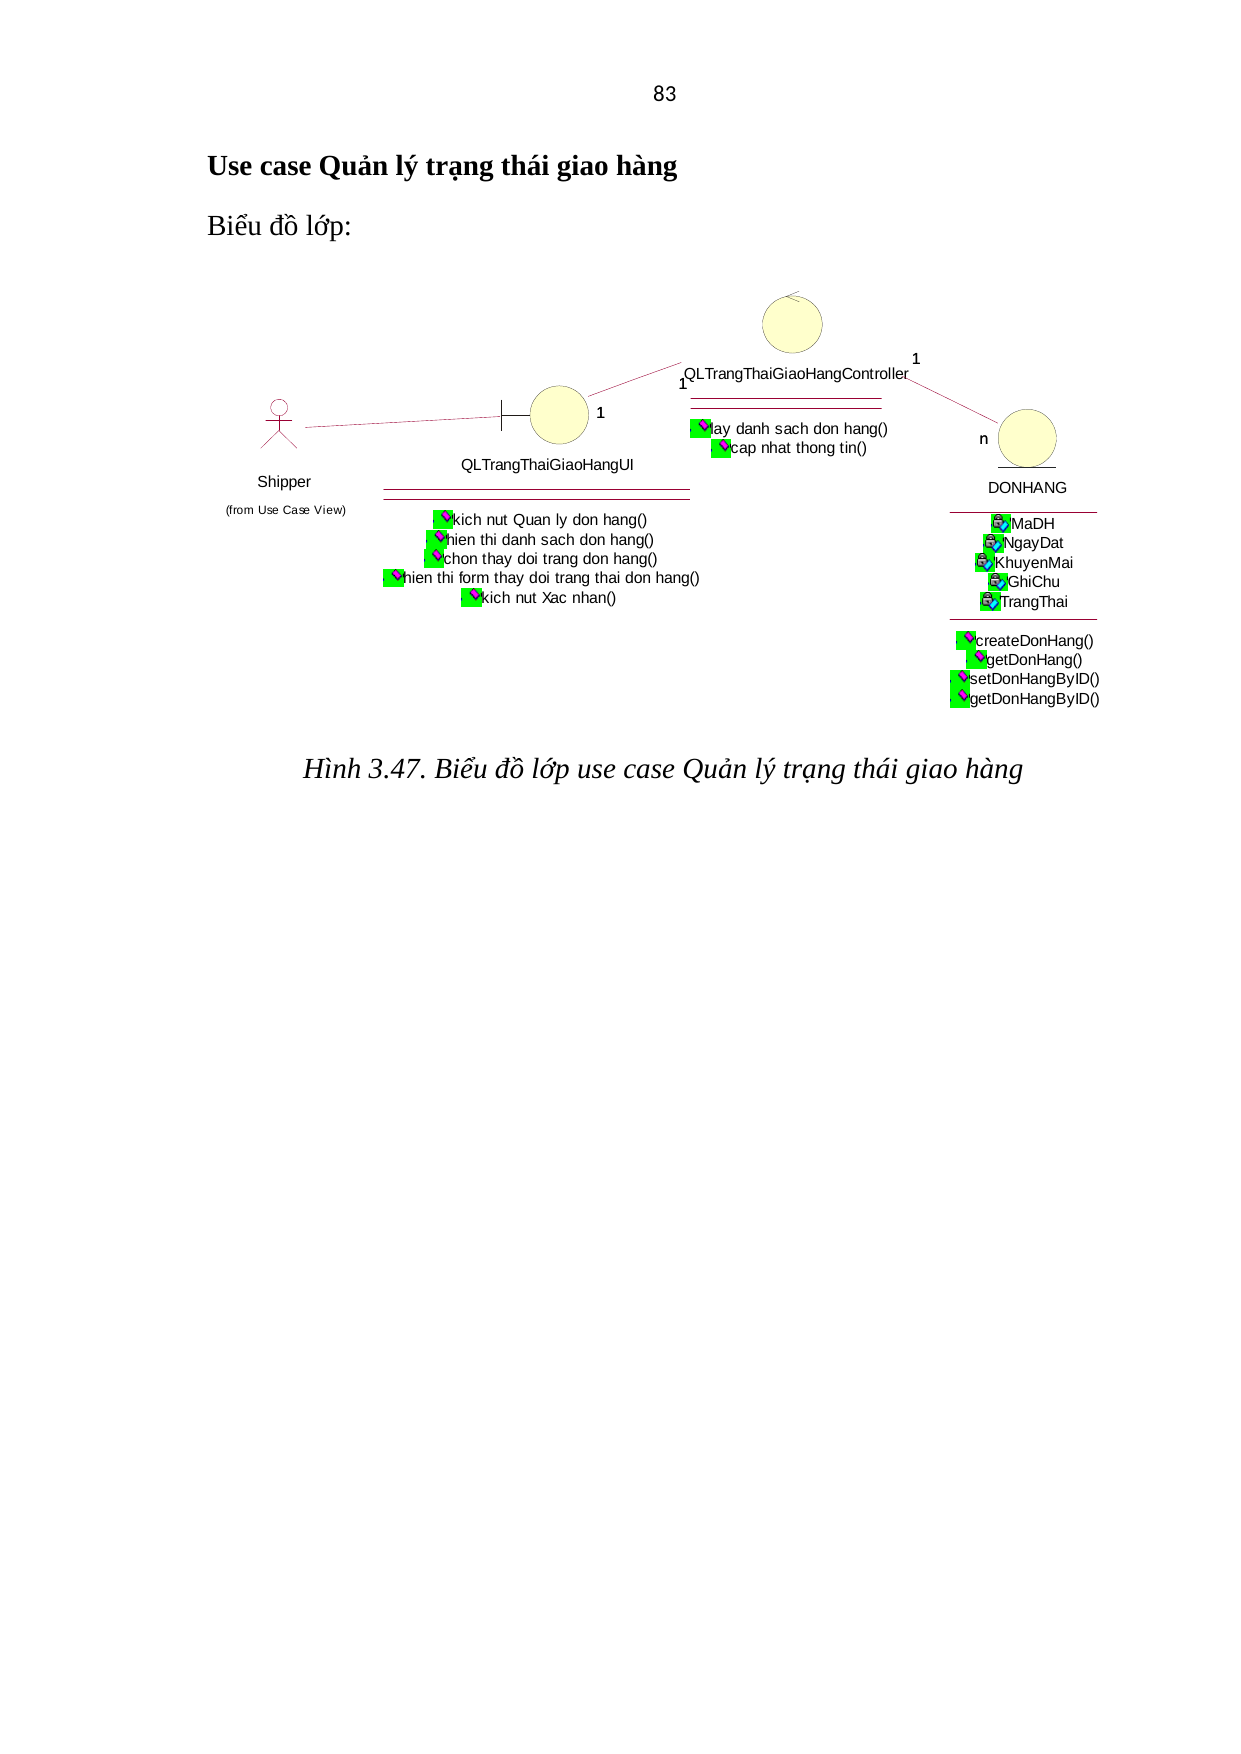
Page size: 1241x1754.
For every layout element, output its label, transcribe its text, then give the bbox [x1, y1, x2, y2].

text Hình 3.47. Biểu đồ lớp use case Quản lý trạng thái giao hàng [207, 751, 1122, 785]
text Biểu đồ lớp: [207, 208, 1122, 241]
text Use case Quản lý trạng thái giao hàng [207, 148, 1122, 181]
